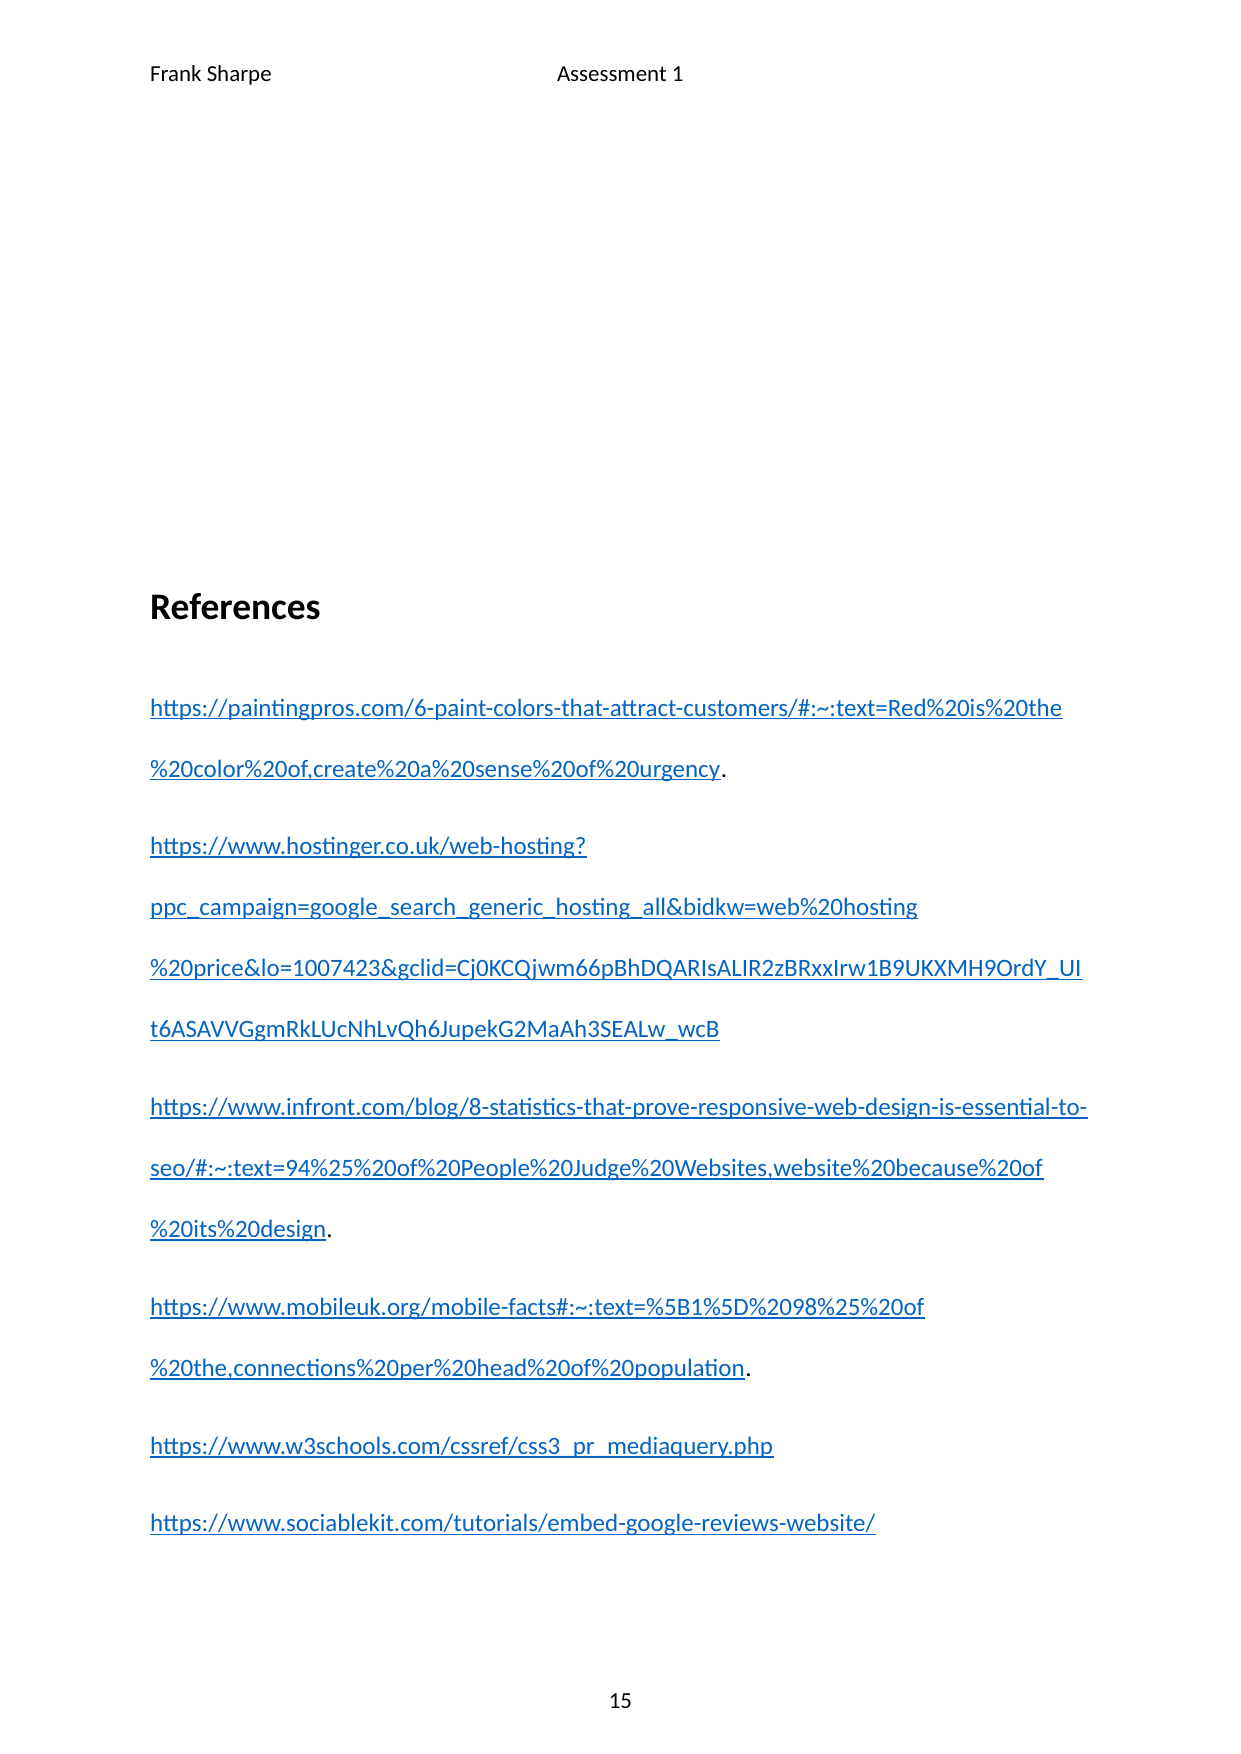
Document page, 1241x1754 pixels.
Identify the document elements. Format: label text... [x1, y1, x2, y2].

text https://www.w3schools.com/cssref/css3_pr_mediaquery.php [150, 1430, 1090, 1460]
text https://www.mobileuk.org/mobile-facts#:~:text=%5B1%5D%2098%25%20of%20the,connections%20per%20head%20of%20population. [150, 1291, 1090, 1383]
text https://www.sociablekit.com/tutorials/embed-google-reviews-website/ [150, 1507, 1090, 1538]
text https://paintingpros.com/6-paint-colors-that-attract-customers/#:~:text=Red%20is%20the%20color%20of,create%20a%20sense%20of%20urgency. [150, 692, 1090, 783]
text References [150, 583, 1090, 629]
text https://www.hostinger.co.uk/web-hosting?ppc_campaign=google_search_generic_hosting_all&bidkw=web%20hosting%20price&lo=1007423&gclid=Cj0KCQjwm66pBhDQARIsALIR2zBRxxIrw1B9UKXMH9OrdY_UIt6ASAVVGgmRkLUcNhLvQh6JupekG2MaAh3SEALw_wcB [150, 830, 1090, 1044]
text https://www.infront.com/blog/8-statistics-that-prove-responsive-web-design-is-essential-to-seo/#:~:text=94%25%20of%20People%20Judge%20Websites,website%20because%20of%20its%20design. [150, 1091, 1090, 1244]
